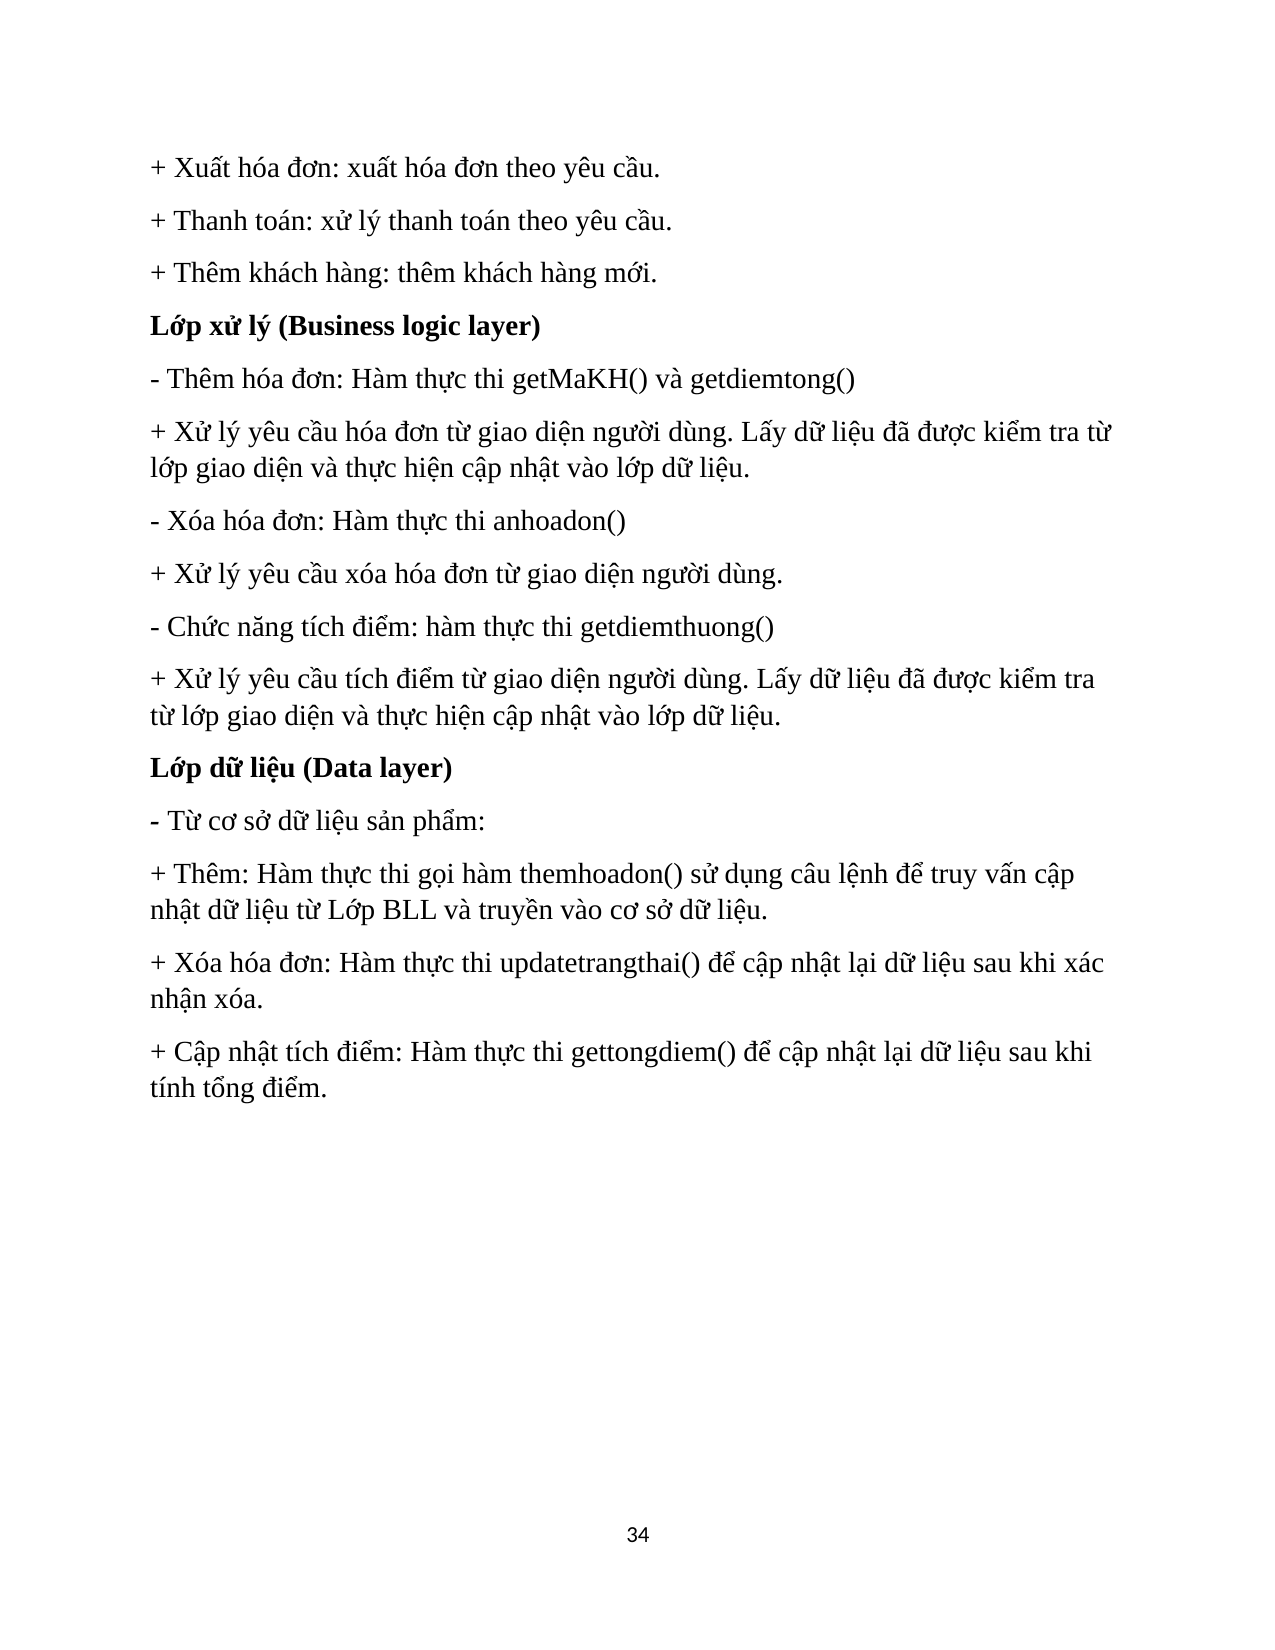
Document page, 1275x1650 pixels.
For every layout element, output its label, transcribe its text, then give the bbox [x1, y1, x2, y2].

text + Cập nhật tích điểm: Hàm thực thi gettongdiem() để cập nhật lại dữ liệu sau khi tính tổng điểm. [150, 1034, 1125, 1104]
text + Xử lý yêu cầu hóa đơn từ giao diện người dùng. Lấy dữ liệu đã được kiểm tra từ lớp giao diện và thực hiện cập nhật vào lớp dữ liệu. [150, 414, 1125, 484]
text + Xử lý yêu cầu tích điểm từ giao diện người dùng. Lấy dữ liệu đã được kiểm tra từ lớp giao diện và thực hiện cập nhật vào lớp dữ liệu. [150, 661, 1125, 731]
text - Chức năng tích điểm: hàm thực thi getdiemthuong() [150, 609, 1125, 642]
text Lớp dữ liệu (Data layer) [150, 750, 1125, 784]
text - Thêm hóa đơn: Hàm thực thi getMaKH() và getdiemtong() [150, 361, 1125, 395]
text + Thêm khách hàng: thêm khách hàng mới. [150, 256, 1125, 289]
text + Thêm: Hàm thực thi gọi hàm themhoadon() sử dụng câu lệnh để truy vấn cập nhật dữ liệu từ Lớp BLL và truyền vào cơ sở dữ liệu. [150, 856, 1125, 926]
text + Xử lý yêu cầu xóa hóa đơn từ giao diện người dùng. [150, 556, 1125, 589]
text + Xóa hóa đơn: Hàm thực thi updatetrangthai() để cập nhật lại dữ liệu sau khi xác nhận xóa. [150, 945, 1125, 1015]
text + Thanh toán: xử lý thanh toán theo yêu cầu. [150, 203, 1125, 236]
text - Xóa hóa đơn: Hàm thực thi anhoadon() [150, 503, 1125, 537]
text Lớp xử lý (Business logic layer) [150, 308, 1125, 342]
text - Từ cơ sở dữ liệu sản phẩm: [150, 803, 1125, 837]
text + Xuất hóa đơn: xuất hóa đơn theo yêu cầu. [150, 150, 1125, 183]
